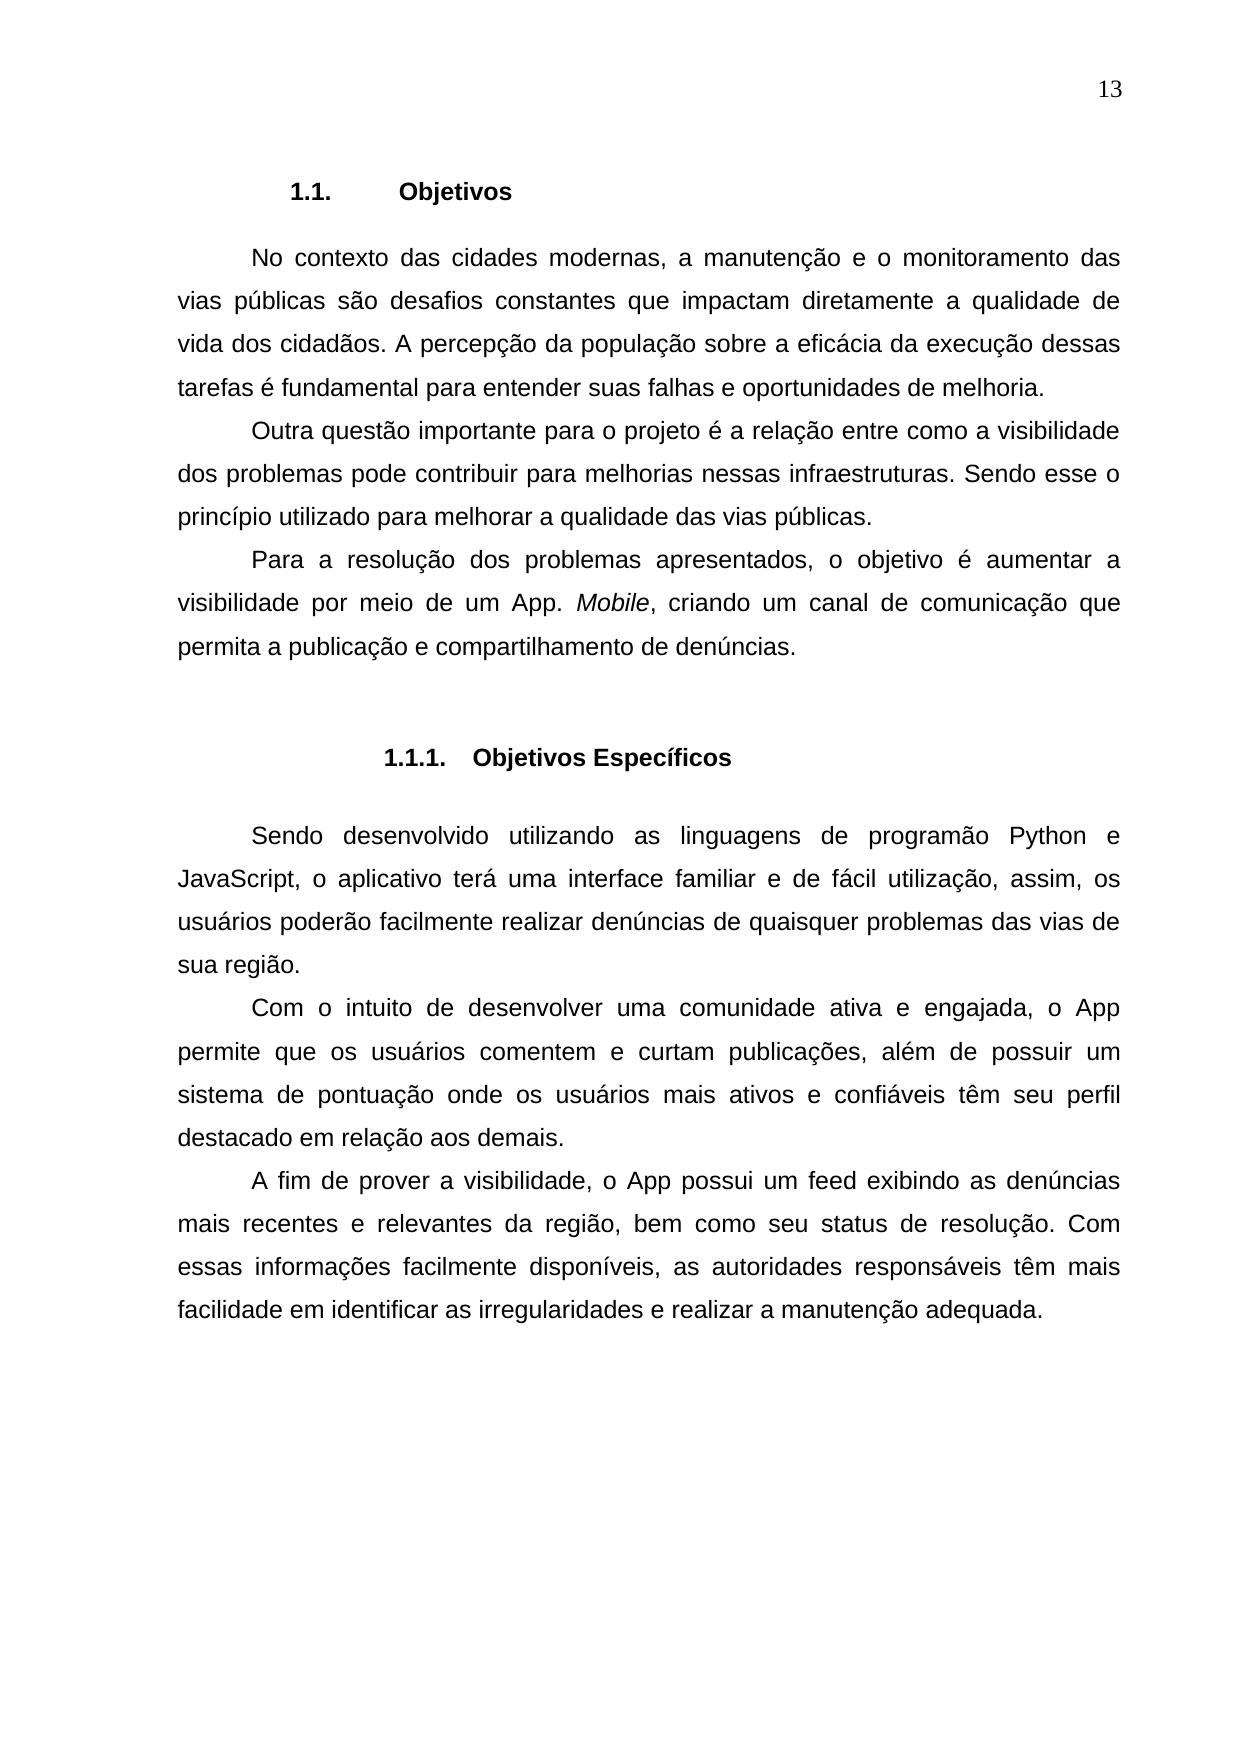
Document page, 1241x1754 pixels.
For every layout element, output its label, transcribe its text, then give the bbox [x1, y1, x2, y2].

text Com o intuito de desenvolver uma comunidade ativa e engajada, o App permite que os usuários comentem e curtam publicações, além de possuir um sistema de pontuação onde os usuários mais ativos e confiáveis têm seu perfil destacado em relação aos demais. [177, 993, 1122, 1151]
text A fim de prover a visibilidade, o App possui um feed exibindo as denúncias mais recentes e relevantes da região, bem como seu status de resolução. Com essas informações facilmente disponíveis, as autoridades responsáveis têm mais facilidade em identificar as irregularidades e realizar a manutenção adequada. [177, 1166, 1122, 1324]
subtitle Objetivos [290, 177, 1122, 206]
text Para a resolução dos problemas apresentados, o objetivo é aumentar a visibilidade por meio de um App. Mobile, criando um canal de comunicação que permita a publicação e compartilhamento de denúncias. [177, 545, 1122, 660]
text Sendo desenvolvido utilizando as linguagens de programão Python e JavaScript, o aplicativo terá uma interface familiar e de fácil utilização, assim, os usuários poderão facilmente realizar denúncias de quaisquer problemas das vias de sua região. [177, 821, 1122, 979]
text No contexto das cidades modernas, a manutenção e o monitoramento das vias públicas são desafios constantes que impactam diretamente a qualidade de vida dos cidadãos. A percepção da população sobre a eficácia da execução dessas tarefas é fundamental para entender suas falhas e oportunidades de melhoria. Outra questão importante para o projeto é a relação entre como a visibilidade dos problemas pode contribuir para melhorias nessas infraestruturas. Sendo esse o princípio utilizado para melhorar a qualidade das vias públicas. [177, 243, 1122, 531]
subtitle Objetivos Específicos [383, 743, 1122, 771]
